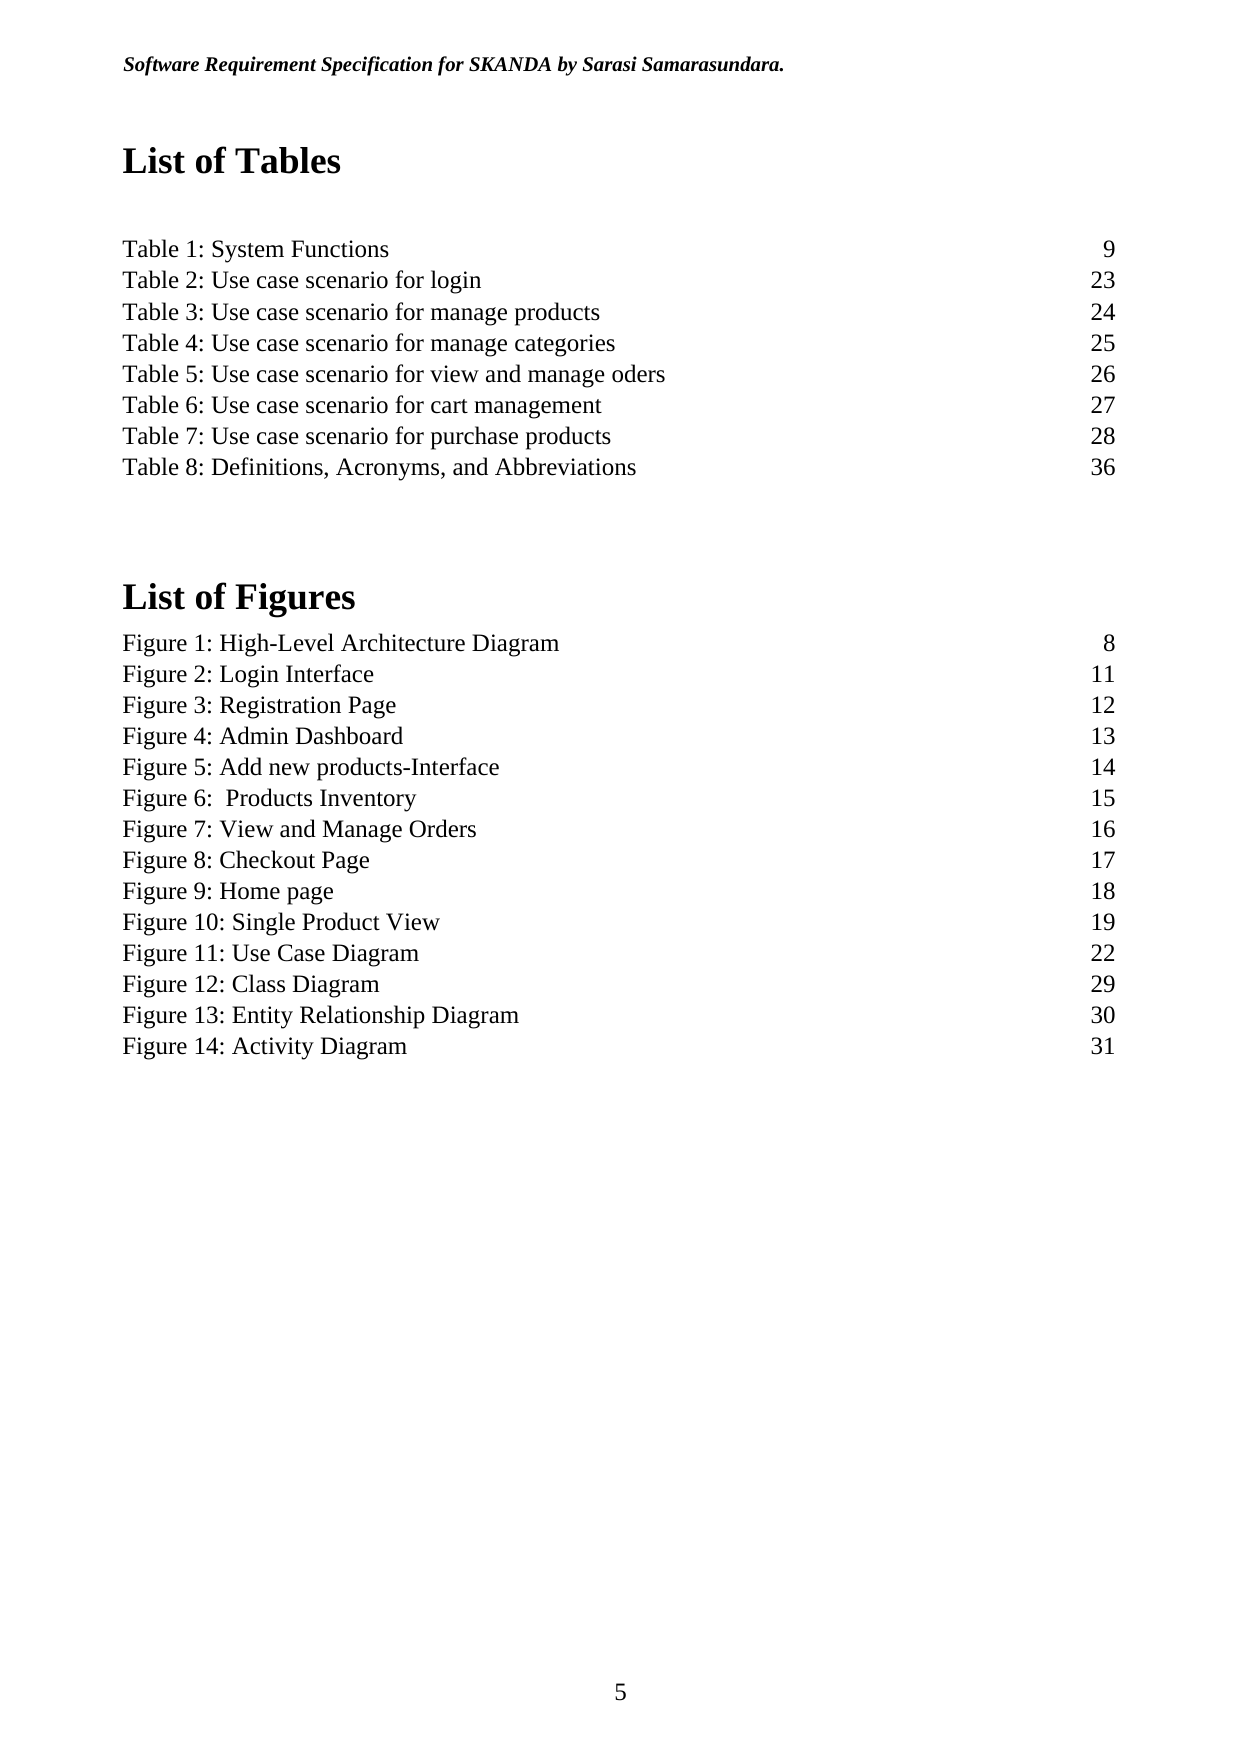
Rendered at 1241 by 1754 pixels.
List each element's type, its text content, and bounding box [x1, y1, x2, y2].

subtitle List of Figures [122, 574, 1117, 617]
subtitle List of Tables [122, 139, 1117, 182]
